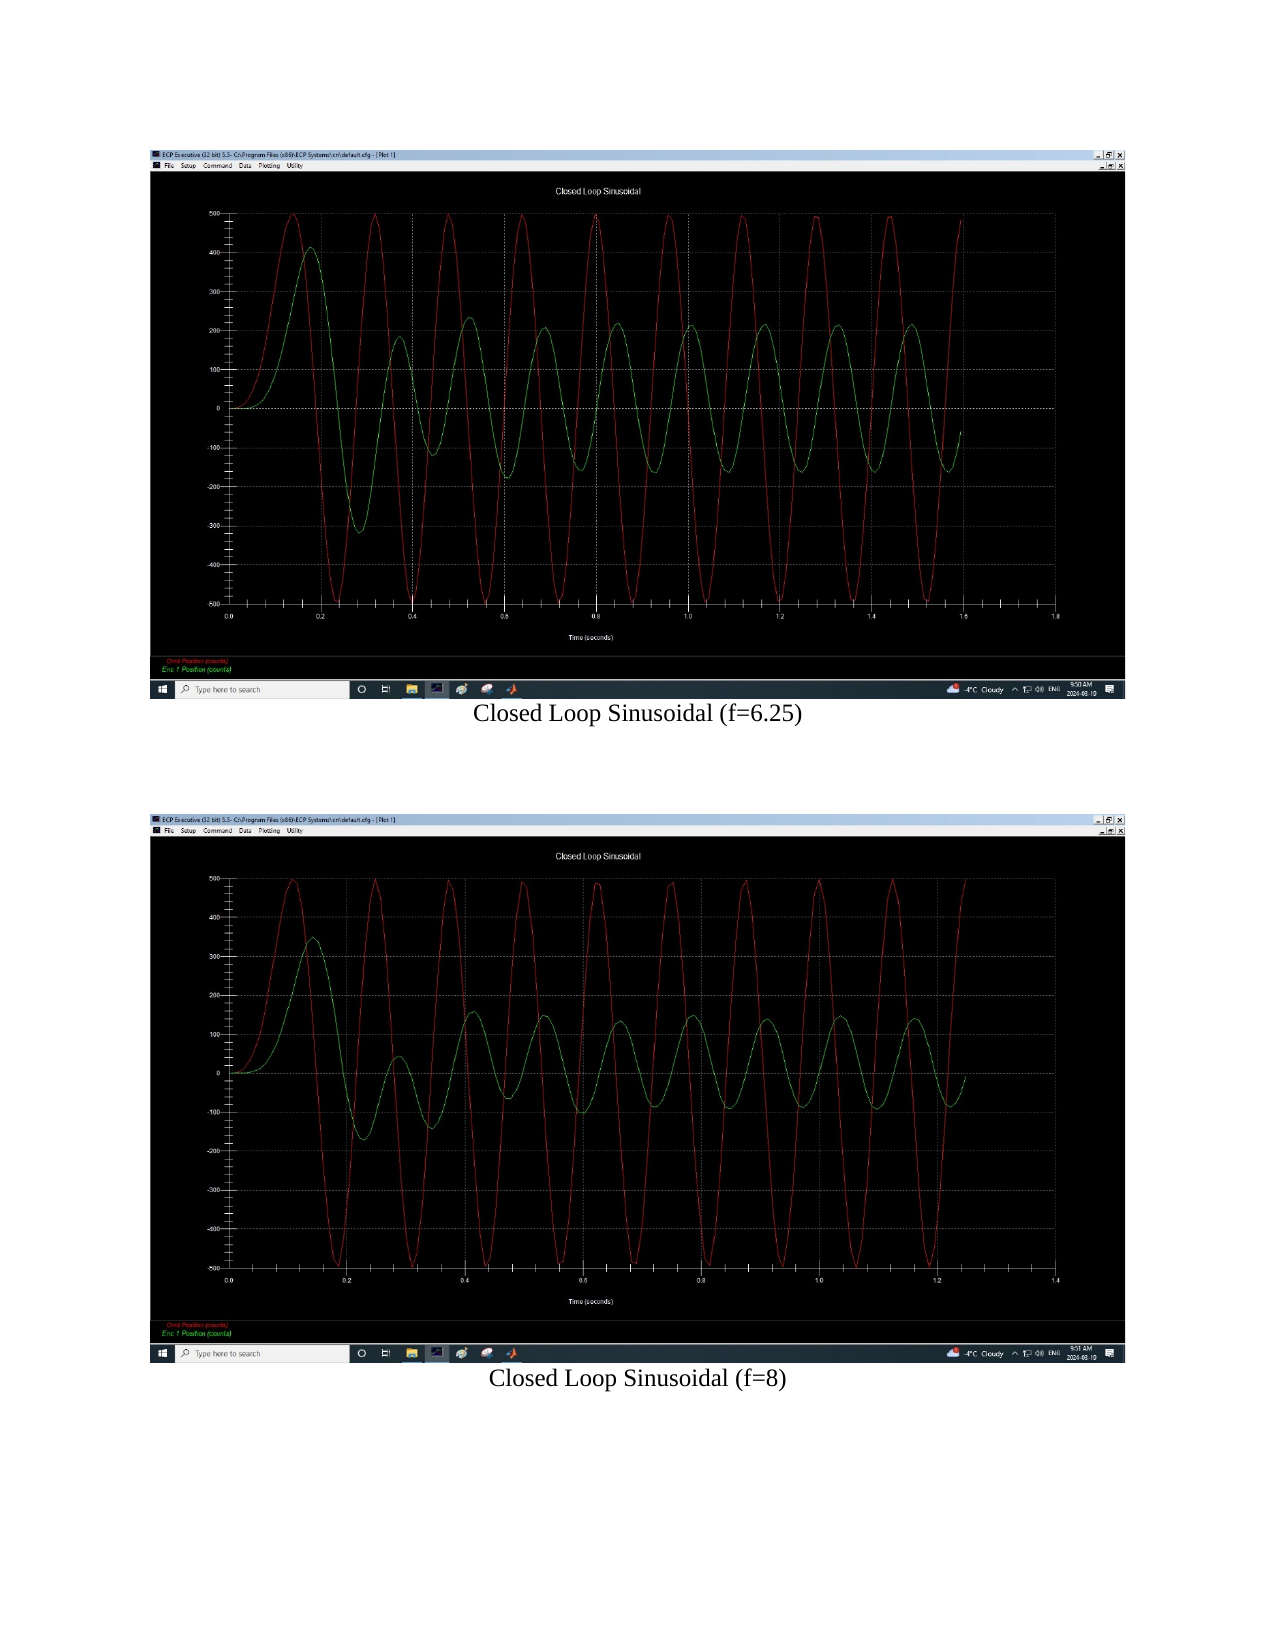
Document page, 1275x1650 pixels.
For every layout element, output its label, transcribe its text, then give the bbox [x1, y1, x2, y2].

text Closed Loop Sinusoidal (f=6.25) [150, 699, 1125, 727]
text Closed Loop Sinusoidal (f=8) [150, 1363, 1125, 1391]
picture [150, 150, 1125, 699]
picture [150, 814, 1125, 1363]
